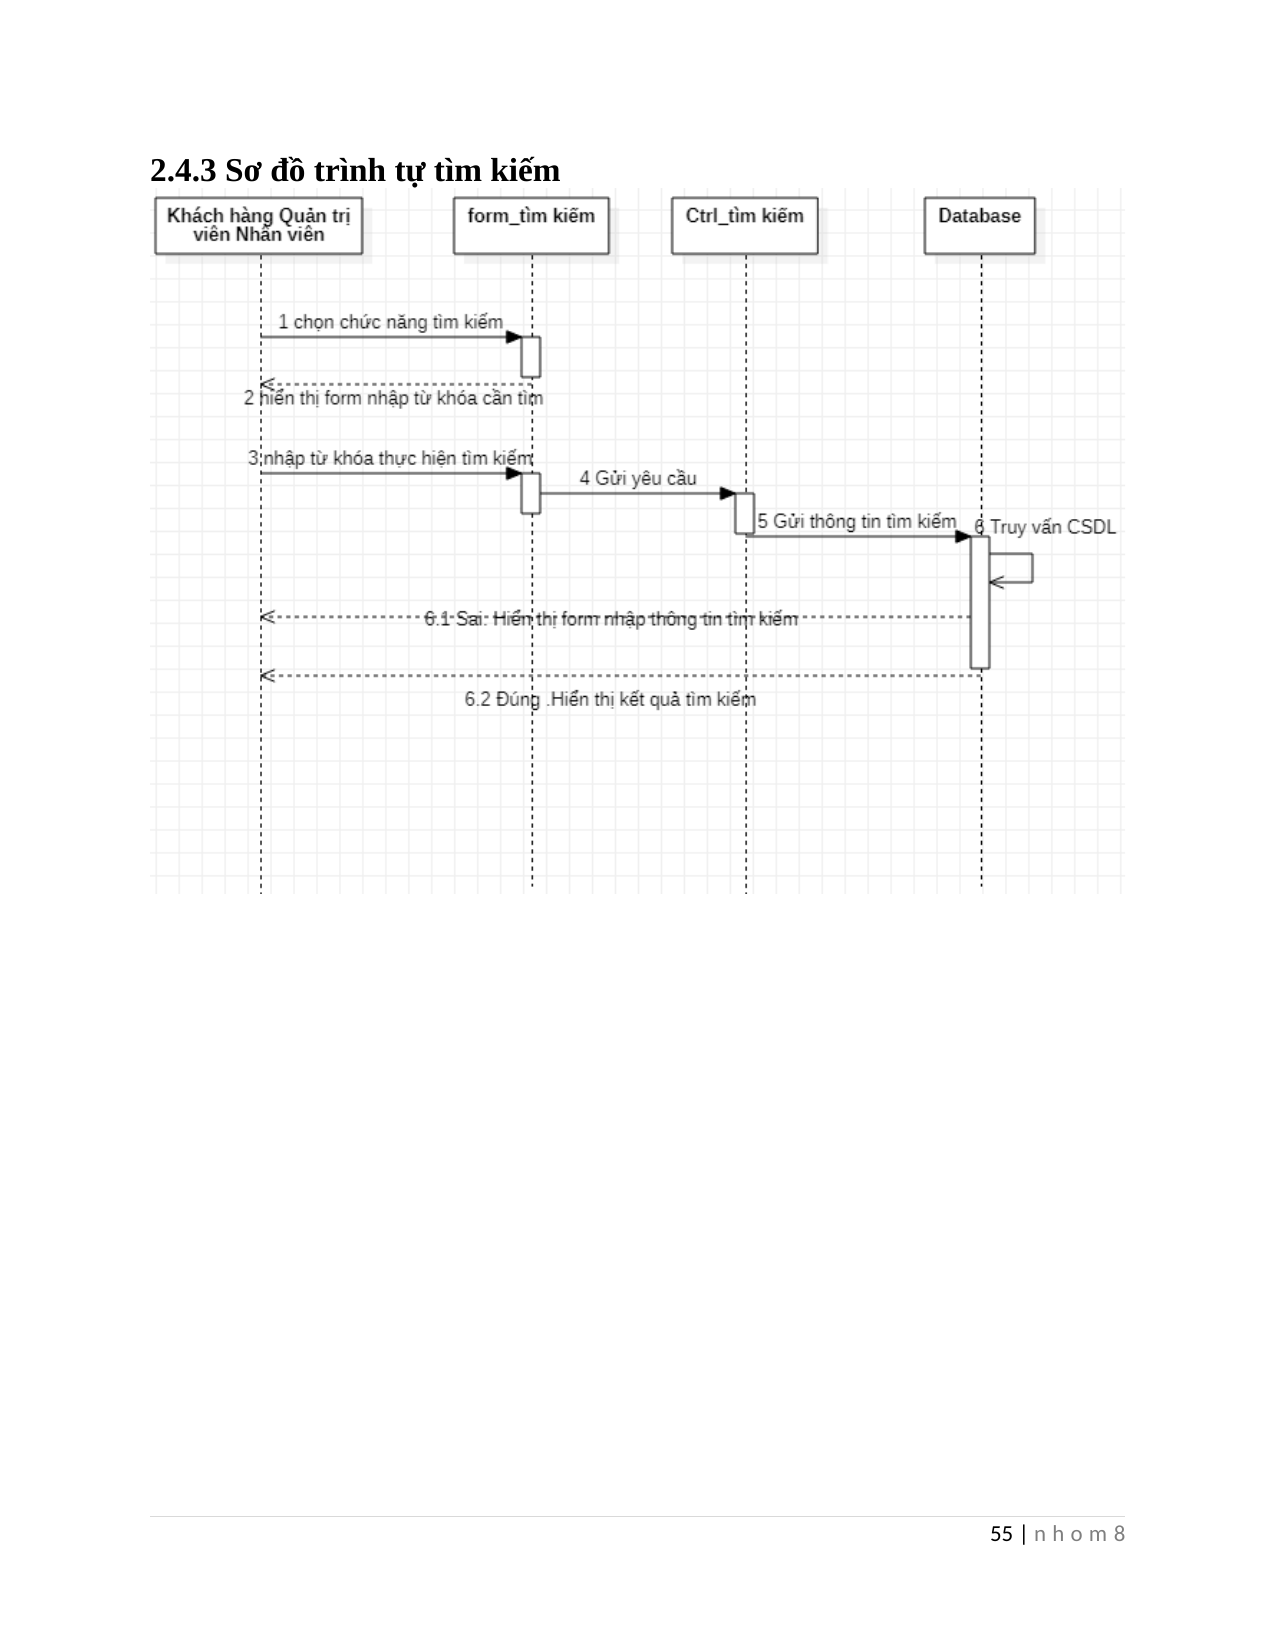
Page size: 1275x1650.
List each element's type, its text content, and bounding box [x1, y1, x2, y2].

picture [150, 188, 1125, 894]
text 2.4.3 Sơ đồ trình tự tìm kiếm [150, 150, 1125, 188]
